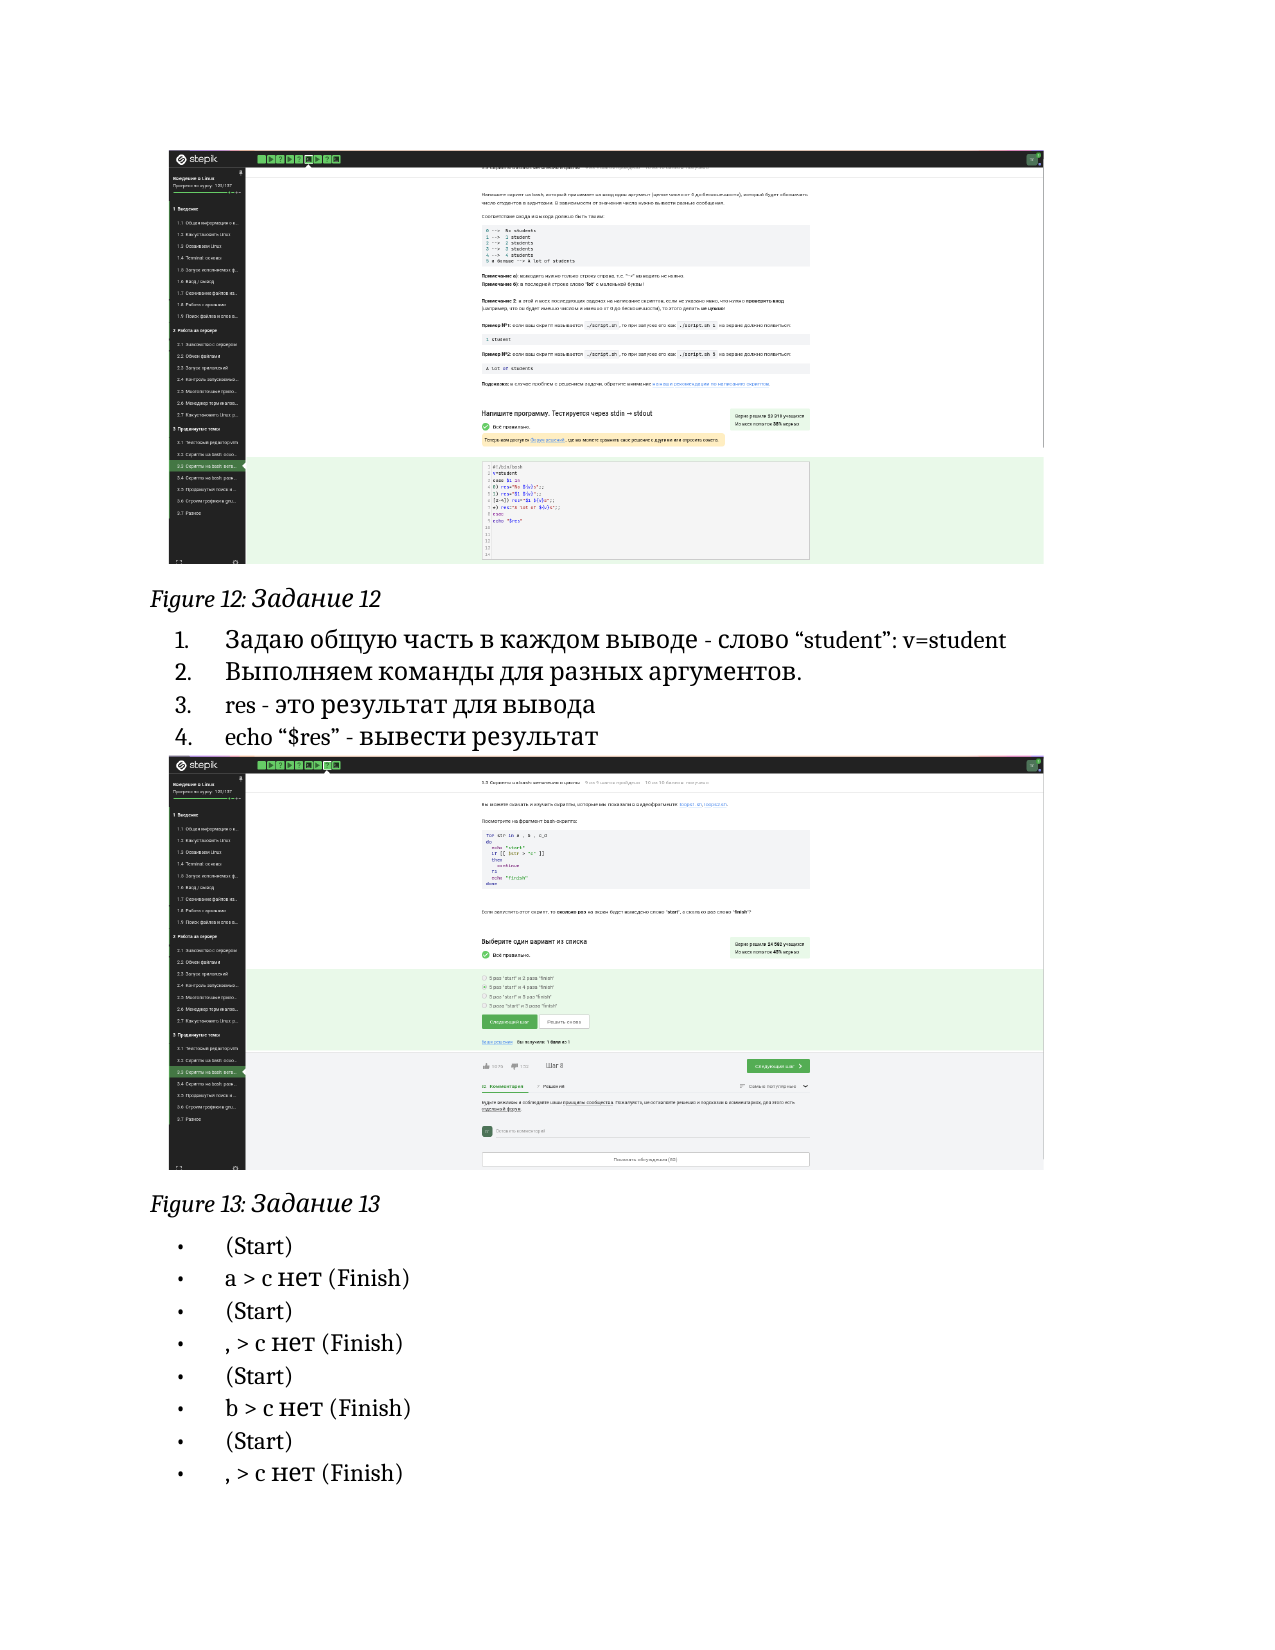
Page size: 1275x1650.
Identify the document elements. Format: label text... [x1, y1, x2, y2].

picture [168, 150, 1044, 564]
list (Start) [175, 1362, 1125, 1390]
list (Start) [175, 1427, 1125, 1455]
list res - это результат для вывода [175, 691, 1125, 719]
list (Start) [175, 1232, 1125, 1260]
list Выполняем команды для разных аргументов. [175, 658, 1125, 687]
text Figure 13: Задание 13 [150, 1190, 1125, 1219]
list a > c нет (Finish) [175, 1264, 1125, 1293]
text Figure 12: Задание 12 [150, 584, 1125, 613]
list echo “$res” - вывести результат [175, 723, 1125, 752]
list Задаю общую часть в каждом выводе - слово “student”: v=student [175, 626, 1125, 654]
list (Start) [175, 1297, 1125, 1325]
list , > c нет (Finish) [175, 1459, 1125, 1488]
list , > c нет (Finish) [175, 1329, 1125, 1358]
picture [168, 755, 1044, 1170]
list b > c нет (Finish) [175, 1394, 1125, 1423]
